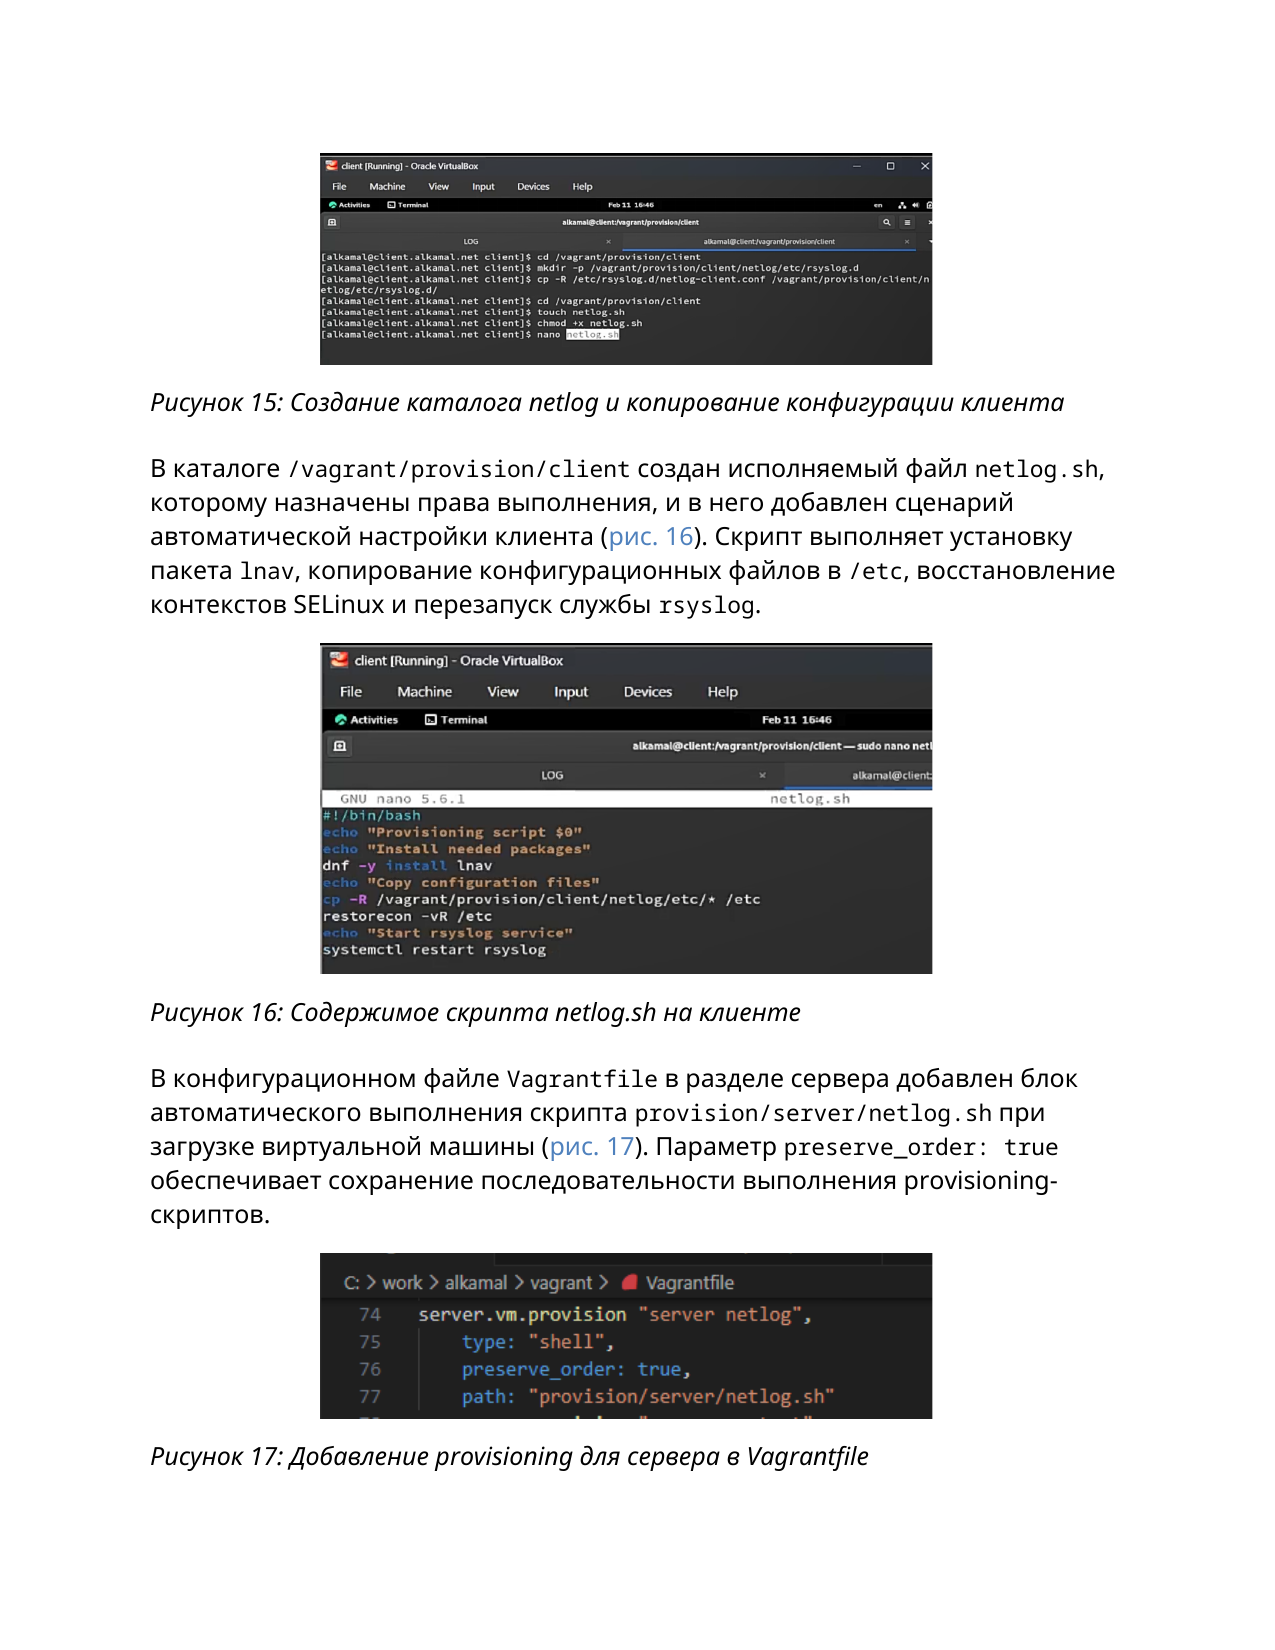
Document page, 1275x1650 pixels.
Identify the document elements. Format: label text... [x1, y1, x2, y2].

table_header Рисунок 17: Добавление provisioning для сервера в Vagrantfile [139, 1249, 1114, 1486]
table_header Рисунок 15: Создание каталога netlog и копирование конфигурации клиента [139, 150, 1114, 432]
picture [320, 153, 933, 365]
table_header Рисунок 16: Содержимое скрипта netlog.sh на клиенте [139, 640, 1114, 1041]
text В каталоге /vagrant/provision/client создан исполняемый файл netlog.sh, которому назначены права выполнения, и в него добавлен сценарий автоматической настройки клиента (рис. 16). Скрипт выполняет установку пакета lnav, копирование конфигурационных файлов в /etc, восстановление контекстов SELinux и перезапуск службы rsyslog. [150, 450, 1125, 621]
picture [320, 1253, 933, 1419]
picture [320, 643, 933, 974]
text В конфигурационном файле Vagrantfile в разделе сервера добавлен блок автоматического выполнения скрипта provision/server/netlog.sh при загрузке виртуальной машины (рис. 17). Параметр preserve_order: true обеспечивает сохранение последовательности выполнения provisioning-скриптов. [150, 1060, 1125, 1231]
